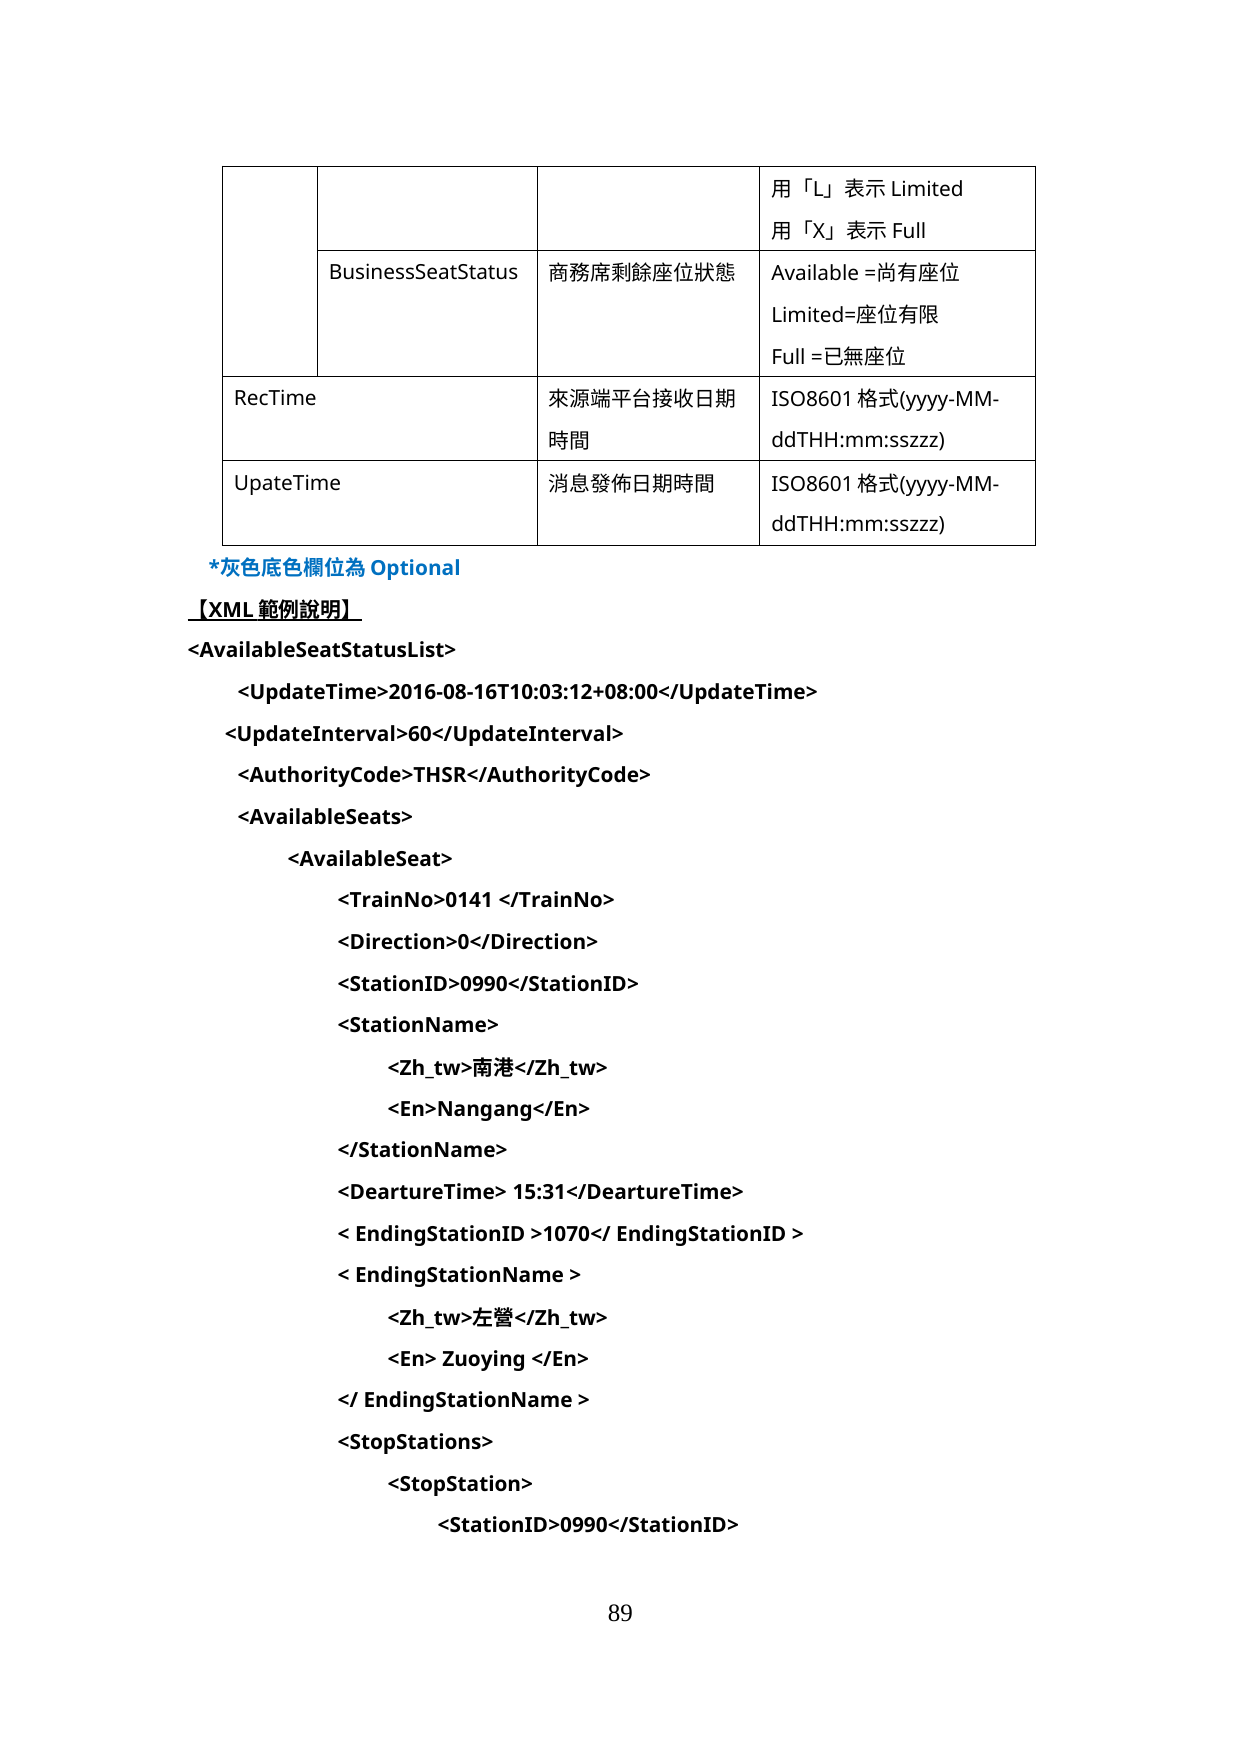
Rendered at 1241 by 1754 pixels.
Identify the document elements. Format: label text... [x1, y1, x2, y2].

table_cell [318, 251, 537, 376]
text <Zh_tw>南港</Zh_tw> [337, 1046, 1053, 1087]
text <En>Nangang</En> [337, 1087, 1053, 1129]
text <StationID>0990</StationID> [287, 1504, 1053, 1546]
text < EndingStationName > [287, 1254, 1053, 1296]
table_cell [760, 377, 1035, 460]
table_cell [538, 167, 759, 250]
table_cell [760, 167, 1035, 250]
text </ EndingStationName > [287, 1379, 1053, 1421]
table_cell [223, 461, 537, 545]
text <AvailableSeatStatusList> [187, 629, 1053, 671]
text < EndingStationID >1070</ EndingStationID > [287, 1212, 1053, 1254]
text <StationID>0990</StationID> [287, 962, 1053, 1004]
text <Zh_tw>左營</Zh_tw> [337, 1296, 1053, 1337]
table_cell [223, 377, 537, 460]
text <AvailableSeat> [187, 837, 1053, 879]
text 【XML範例說明】 [187, 587, 1053, 629]
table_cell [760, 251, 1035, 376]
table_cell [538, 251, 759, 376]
text <StopStations> [287, 1421, 1053, 1462]
text *灰色底色欄位為Optional [208, 546, 1053, 587]
text <AuthorityCode>THSR</AuthorityCode> [187, 754, 1053, 796]
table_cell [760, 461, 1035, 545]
text <StopStation> [287, 1462, 1053, 1504]
text <En> Zuoying </En> [337, 1337, 1053, 1379]
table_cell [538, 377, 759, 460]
text <StationName> [287, 1004, 1053, 1046]
text <TrainNo>0141 </TrainNo> [287, 879, 1053, 921]
text <AvailableSeats> [187, 796, 1053, 837]
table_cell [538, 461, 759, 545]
text <DeartureTime>​​ 15:31</DeartureTime> [287, 1171, 1053, 1212]
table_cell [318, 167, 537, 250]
text <Direction>0</Direction> [287, 921, 1053, 962]
text <UpdateTime>2016-08-16T10:03:12+08:00</UpdateTime> [187, 671, 1053, 712]
text <UpdateInterval>60</UpdateInterval> [187, 712, 1053, 754]
text </StationName> [287, 1129, 1053, 1171]
